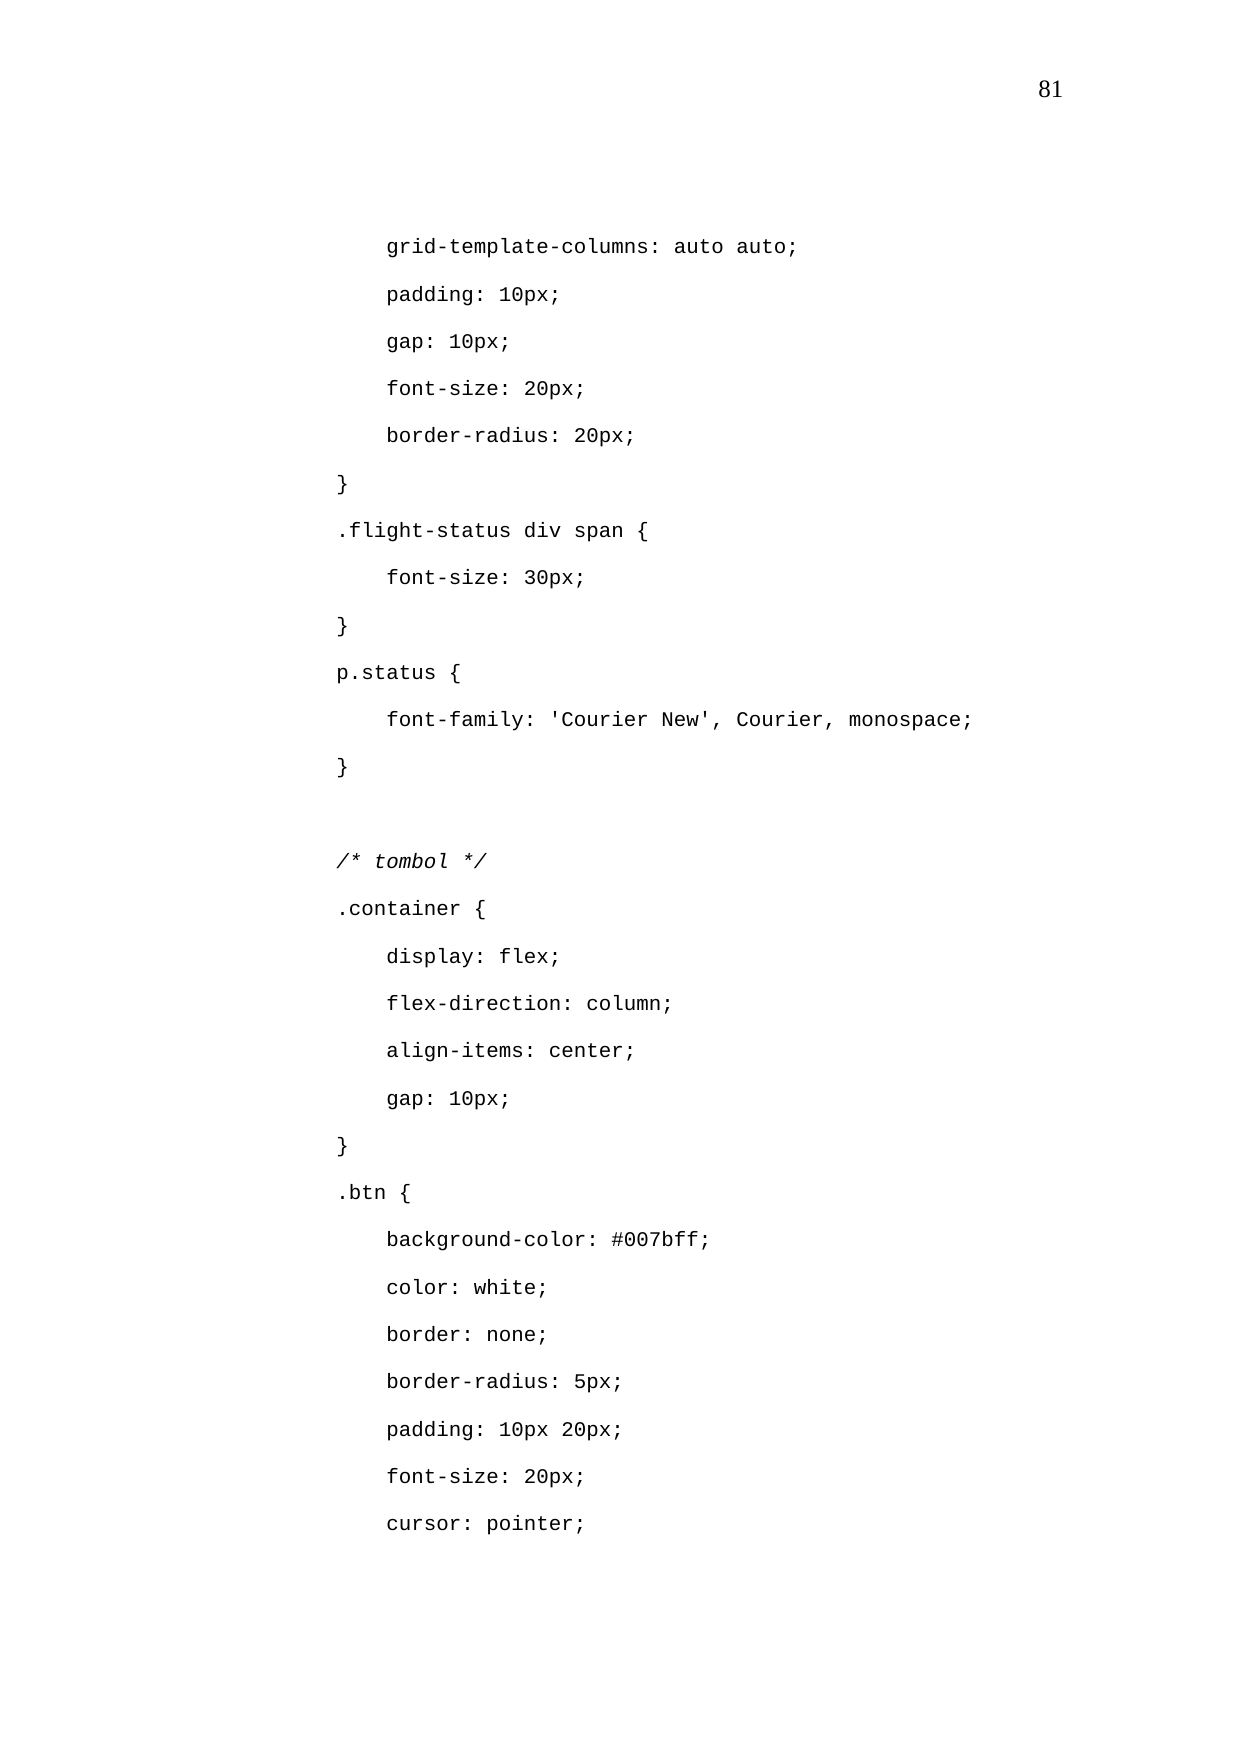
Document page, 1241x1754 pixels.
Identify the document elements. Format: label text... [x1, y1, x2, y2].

text .container { [236, 898, 1063, 922]
text background-color: #007bff; [236, 1229, 1063, 1253]
text padding: 10px; [236, 283, 1063, 307]
text color: white; [236, 1277, 1063, 1300]
text border-radius: 5px; [236, 1371, 1063, 1395]
text } [236, 473, 1063, 496]
text font-size: 30px; [236, 567, 1063, 591]
text padding: 10px 20px; [236, 1418, 1063, 1442]
text p.status { [236, 662, 1063, 686]
text border: none; [236, 1324, 1063, 1348]
text border-radius: 20px; [236, 425, 1063, 449]
text .flight-status div span { [236, 520, 1063, 544]
text font-size: 20px; [236, 1466, 1063, 1489]
text cursor: pointer; [236, 1513, 1063, 1537]
text .btn { [236, 1182, 1063, 1206]
text flex-direction: column; [236, 993, 1063, 1017]
text align-items: center; [236, 1040, 1063, 1064]
text } [236, 1135, 1063, 1158]
text } [236, 756, 1063, 780]
text gap: 10px; [236, 1087, 1063, 1111]
text grid-template-columns: auto auto; [236, 236, 1063, 260]
text font-size: 20px; [236, 378, 1063, 402]
text } [236, 614, 1063, 638]
text font-family: 'Courier New', Courier, monospace; [236, 709, 1063, 733]
text /* tombol */ [236, 851, 1063, 875]
text gap: 10px; [236, 331, 1063, 354]
text display: flex; [236, 946, 1063, 969]
